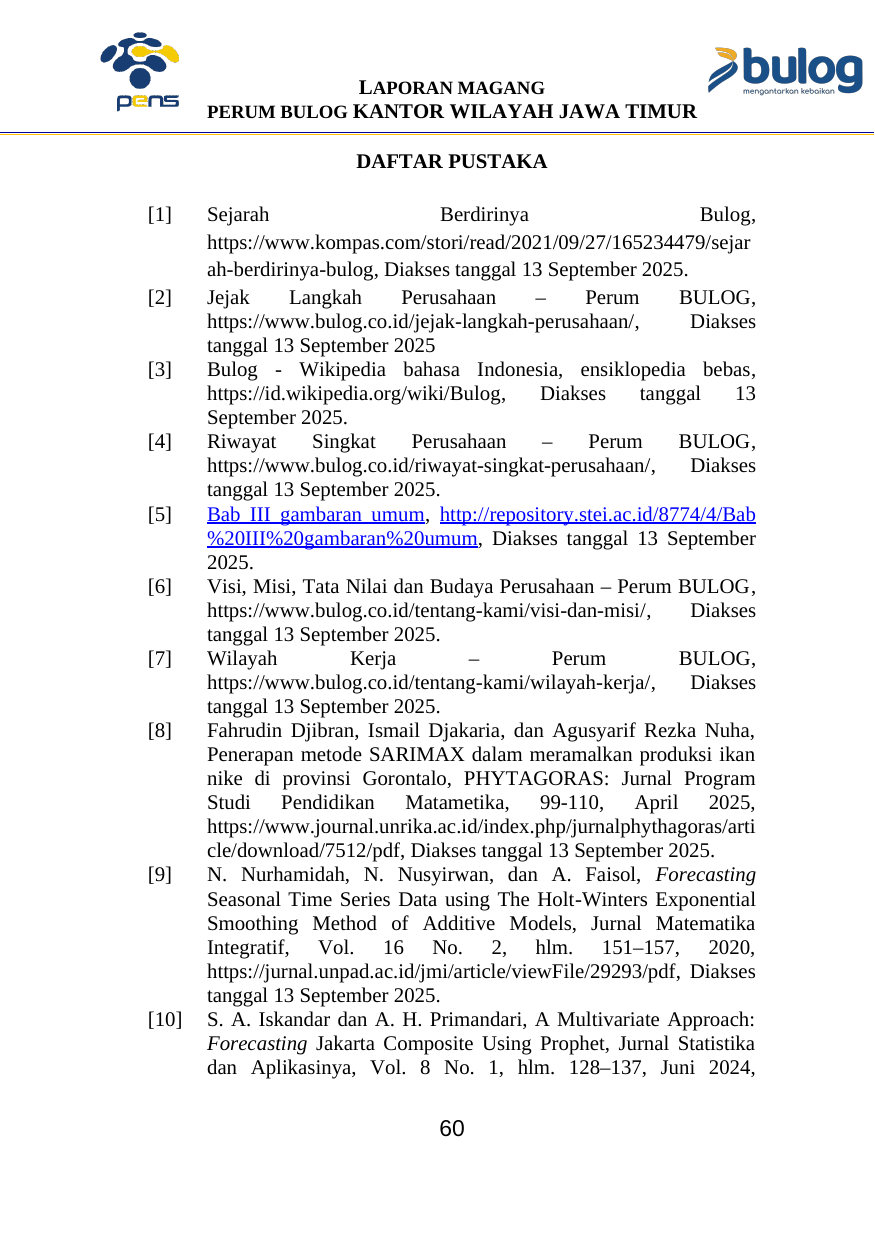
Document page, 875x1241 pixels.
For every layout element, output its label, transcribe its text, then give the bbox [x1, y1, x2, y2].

list Bulog - Wikipedia bahasa Indonesia, ensiklopedia bebas, https://id.wikipedia.org/wiki/Bulog, Diakses tanggal 13 September 2025. [148, 357, 756, 429]
list N. Nurhamidah, N. Nusyirwan, dan A. Faisol, Forecasting Seasonal Time Series Data using The Holt-Winters Exponential Smoothing Method of Additive Models, Jurnal Matematika Integratif, Vol. 16 No. 2, hlm. 151–157, 2020, https://jurnal.unpad.ac.id/jmi/article/viewFile/29293/pdf, Diakses tanggal 13 September 2025. [148, 862, 756, 1007]
list Riwayat Singkat Perusahaan – Perum BULOG, https://www.bulog.co.id/riwayat-singkat-perusahaan/, Diakses tanggal 13 September 2025. [148, 429, 756, 501]
subtitle DAFTAR PUSTAKA [148, 149, 756, 173]
picture [93, 25, 188, 120]
list Fahrudin Djibran, Ismail Djakaria, dan Agusyarif Rezka Nuha, Penerapan metode SARIMAX dalam meramalkan produksi ikan nike di provinsi Gorontalo, PHYTAGORAS: Jurnal Program Studi Pendidikan Matametika, 99-110, April 2025, https://www.journal.unrika.ac.id/index.php/jurnalphythagoras/article/download/7512/pdf, Diakses tanggal 13 September 2025. [148, 718, 756, 862]
list Sejarah Berdirinya Bulog, https://www.kompas.com/stori/read/2021/09/27/165234479/sejarah-berdirinya-bulog, Diakses tanggal 13 September 2025. [148, 202, 756, 281]
list Wilayah Kerja – Perum BULOG, https://www.bulog.co.id/tentang-kami/wilayah-kerja/, Diakses tanggal 13 September 2025. [148, 646, 756, 718]
list Visi, Misi, Tata Nilai dan Budaya Perusahaan – Perum BULOG, https://www.bulog.co.id/tentang-kami/visi-dan-misi/, Diakses tanggal 13 September 2025. [148, 574, 756, 646]
list Jejak Langkah Perusahaan – Perum BULOG, https://www.bulog.co.id/jejak-langkah-perusahaan/, Diakses tanggal 13 September 2025 [148, 285, 756, 357]
picture [707, 46, 864, 96]
list Bab III gambaran umum, http://repository.stei.ac.id/8774/4/Bab%20III%20gambaran%20umum, Diakses tanggal 13 September 2025. [148, 501, 756, 574]
